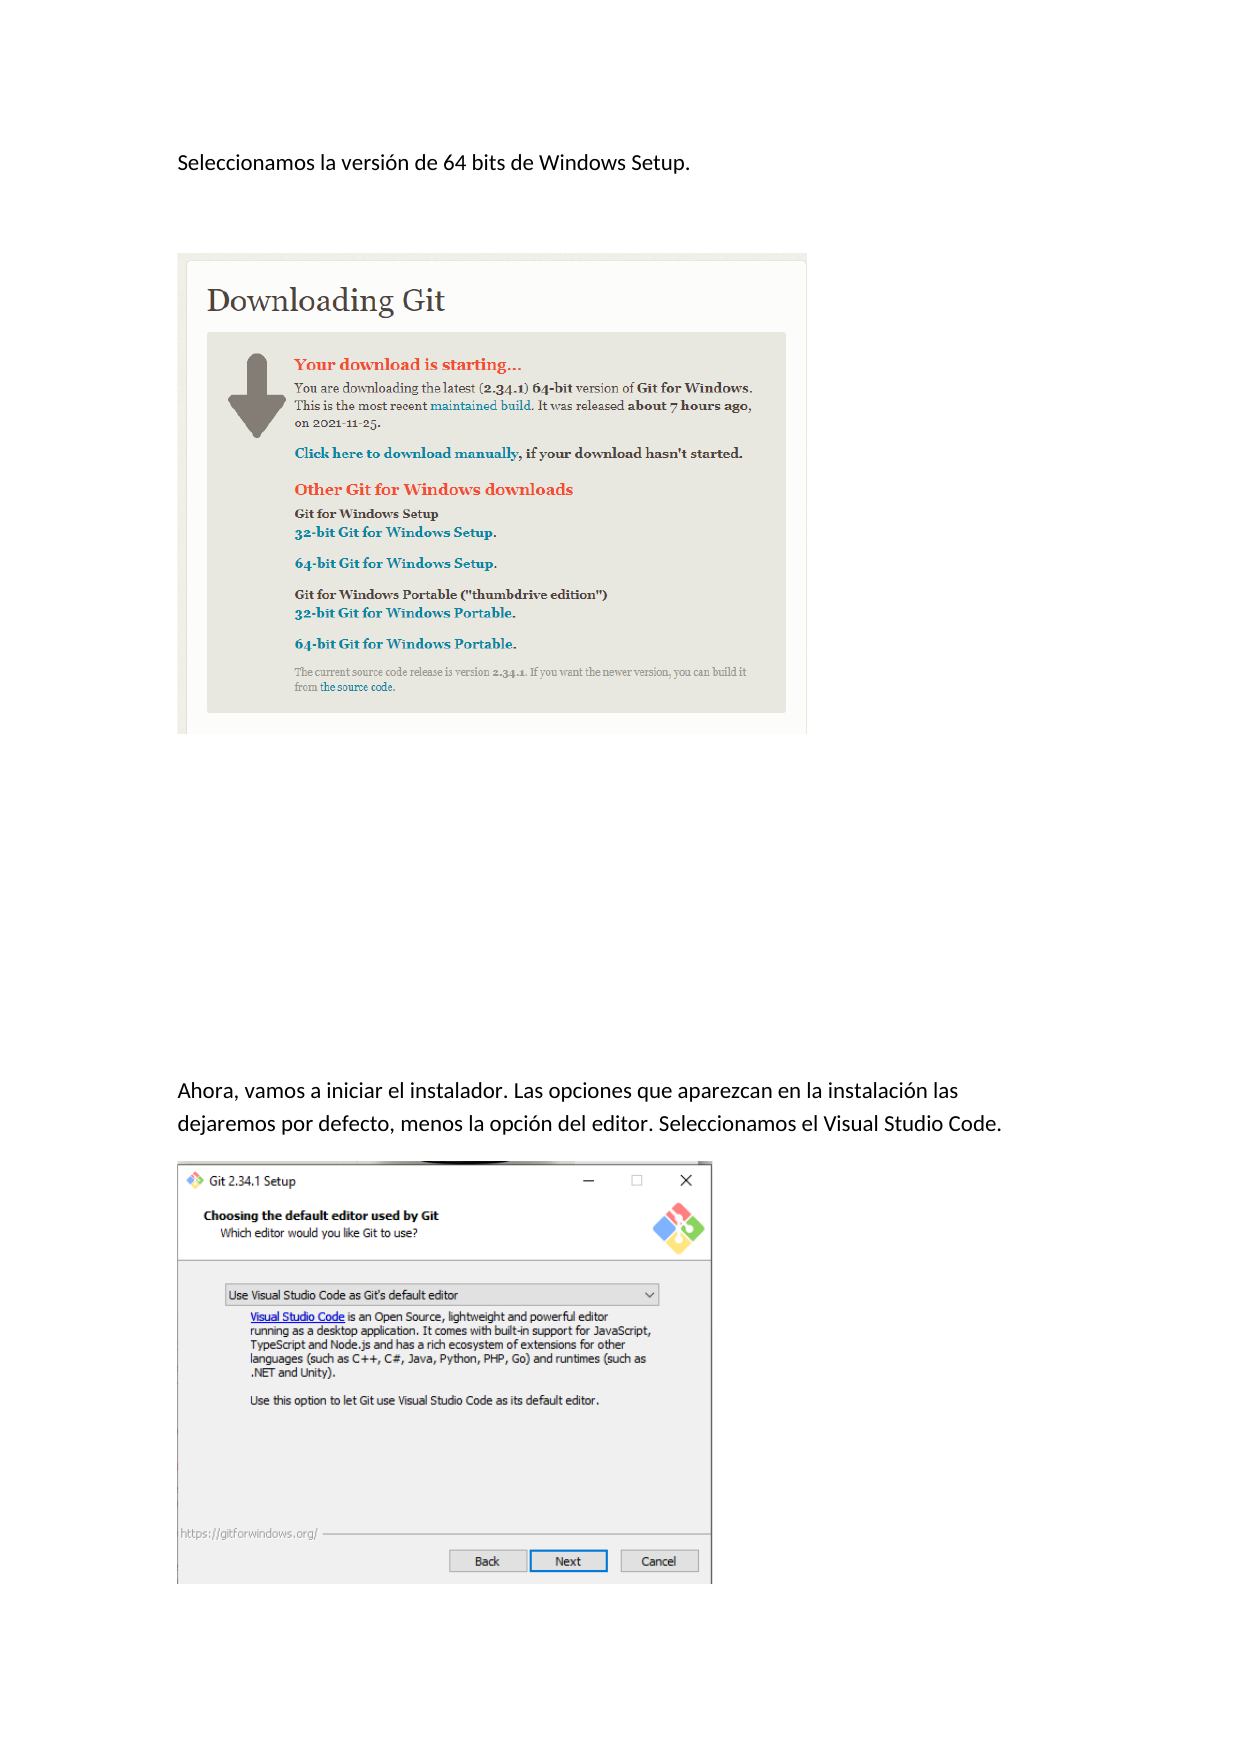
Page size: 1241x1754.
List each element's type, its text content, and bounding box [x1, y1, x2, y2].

text Ahora, vamos a iniciar el instalador. Las opciones que aparezcan en la instalación las dejaremos por defecto, menos la opción del editor. Seleccionamos el Visual Studio Code. [177, 1076, 1063, 1137]
picture [177, 253, 807, 734]
text Seleccionamos la versión de 64 bits de Windows Setup. [177, 148, 1063, 176]
picture [177, 1161, 713, 1584]
